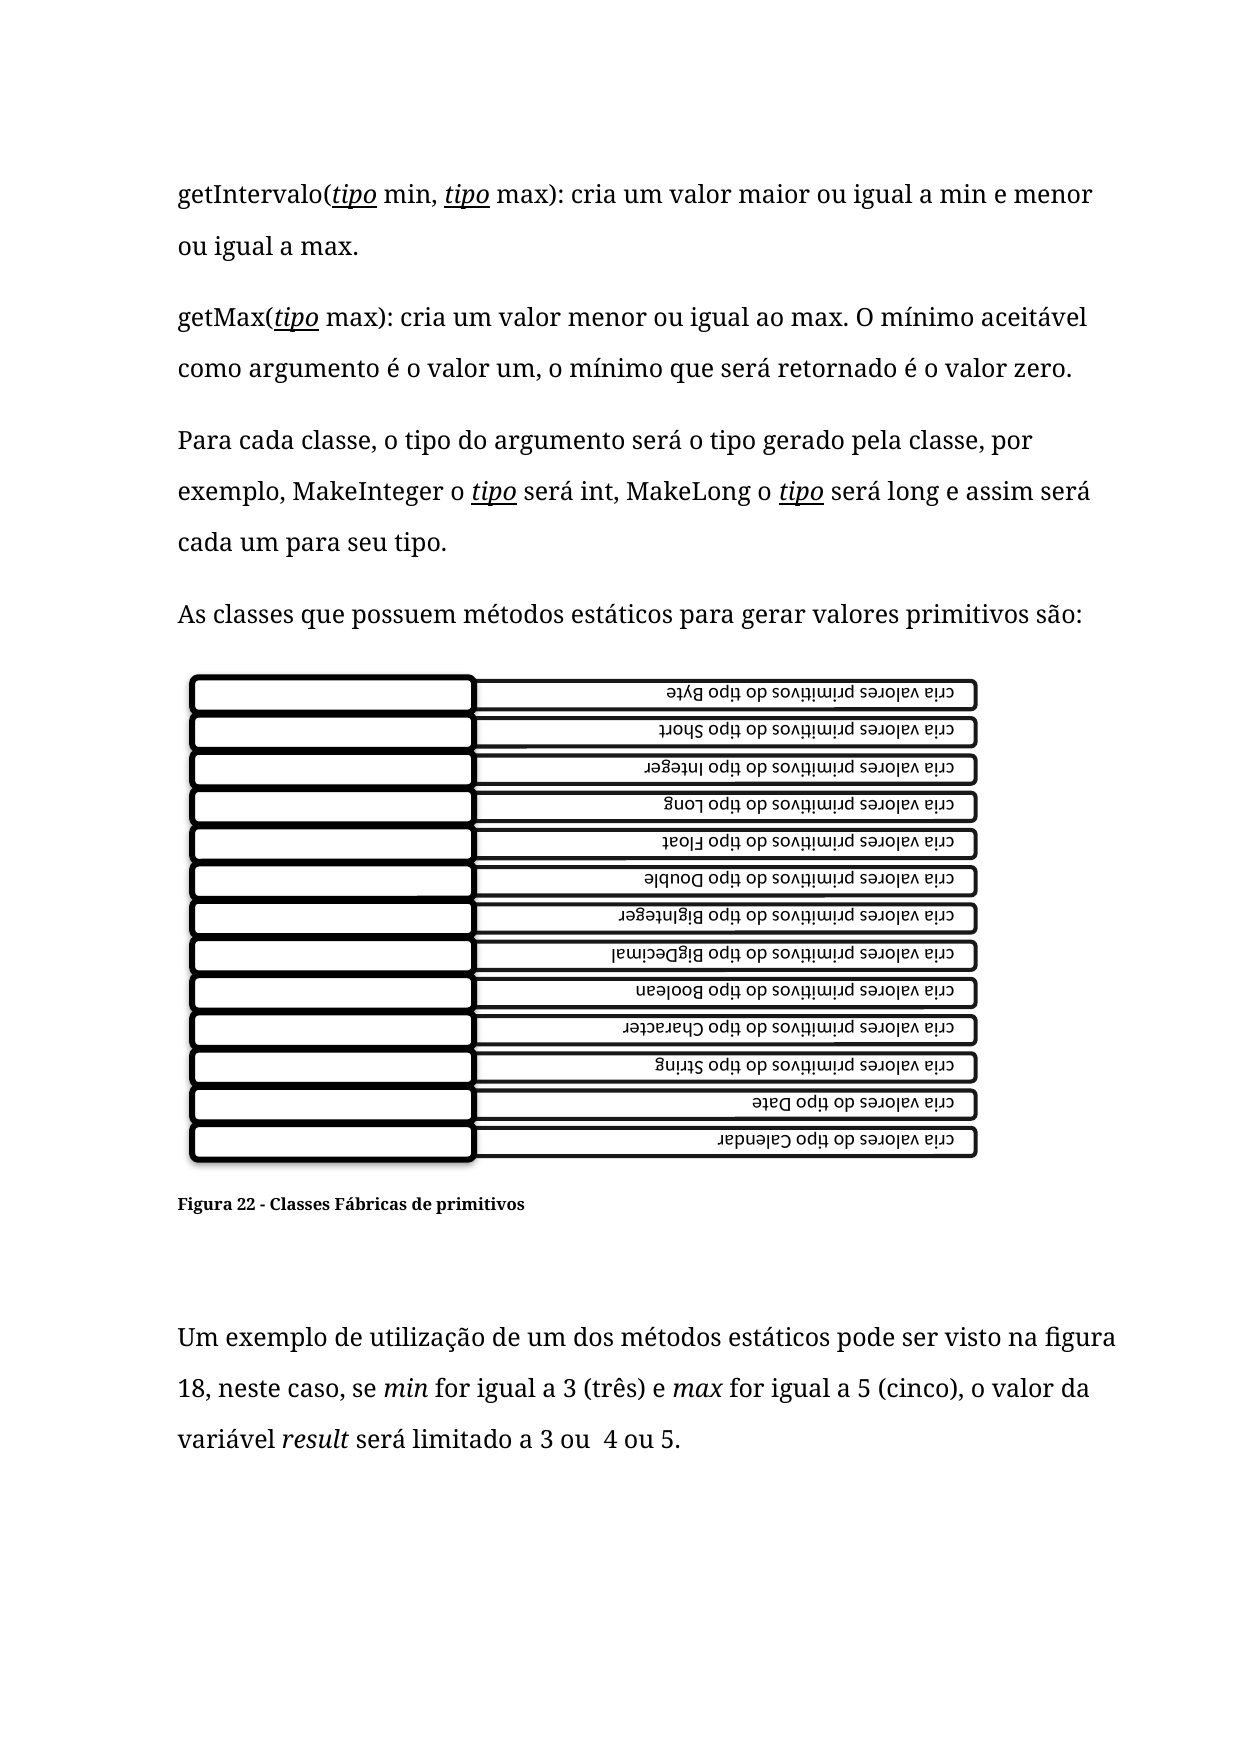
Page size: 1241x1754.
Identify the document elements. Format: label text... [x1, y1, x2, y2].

text Um exemplo de utilização de um dos métodos estáticos pode ser visto na figura 18, neste caso, se min for igual a 3 (três) e max for igual a 5 (cinco), o valor da variável result será limitado a 3 ou 4 ou 5. [177, 1319, 1122, 1456]
text getMax(tipo max): cria um valor menor ou igual ao max. O mínimo aceitável como argumento é o valor um, o mínimo que será retornado é o valor zero. [177, 300, 1122, 385]
text getIntervalo(tipo min, tipo max): cria um valor maior ou igual a min e menor ou igual a max. [177, 177, 1122, 262]
text As classes que possuem métodos estáticos para gerar valores primitivos são: [177, 597, 1122, 631]
text Para cada classe, o tipo do argumento será o tipo gerado pela classe, por exemplo, MakeInteger o tipo será int, MakeLong o tipo será long e assim será cada um para seu tipo. [177, 423, 1122, 559]
text Figura 22 - Classes Fábricas de primitivos [177, 669, 1122, 1216]
